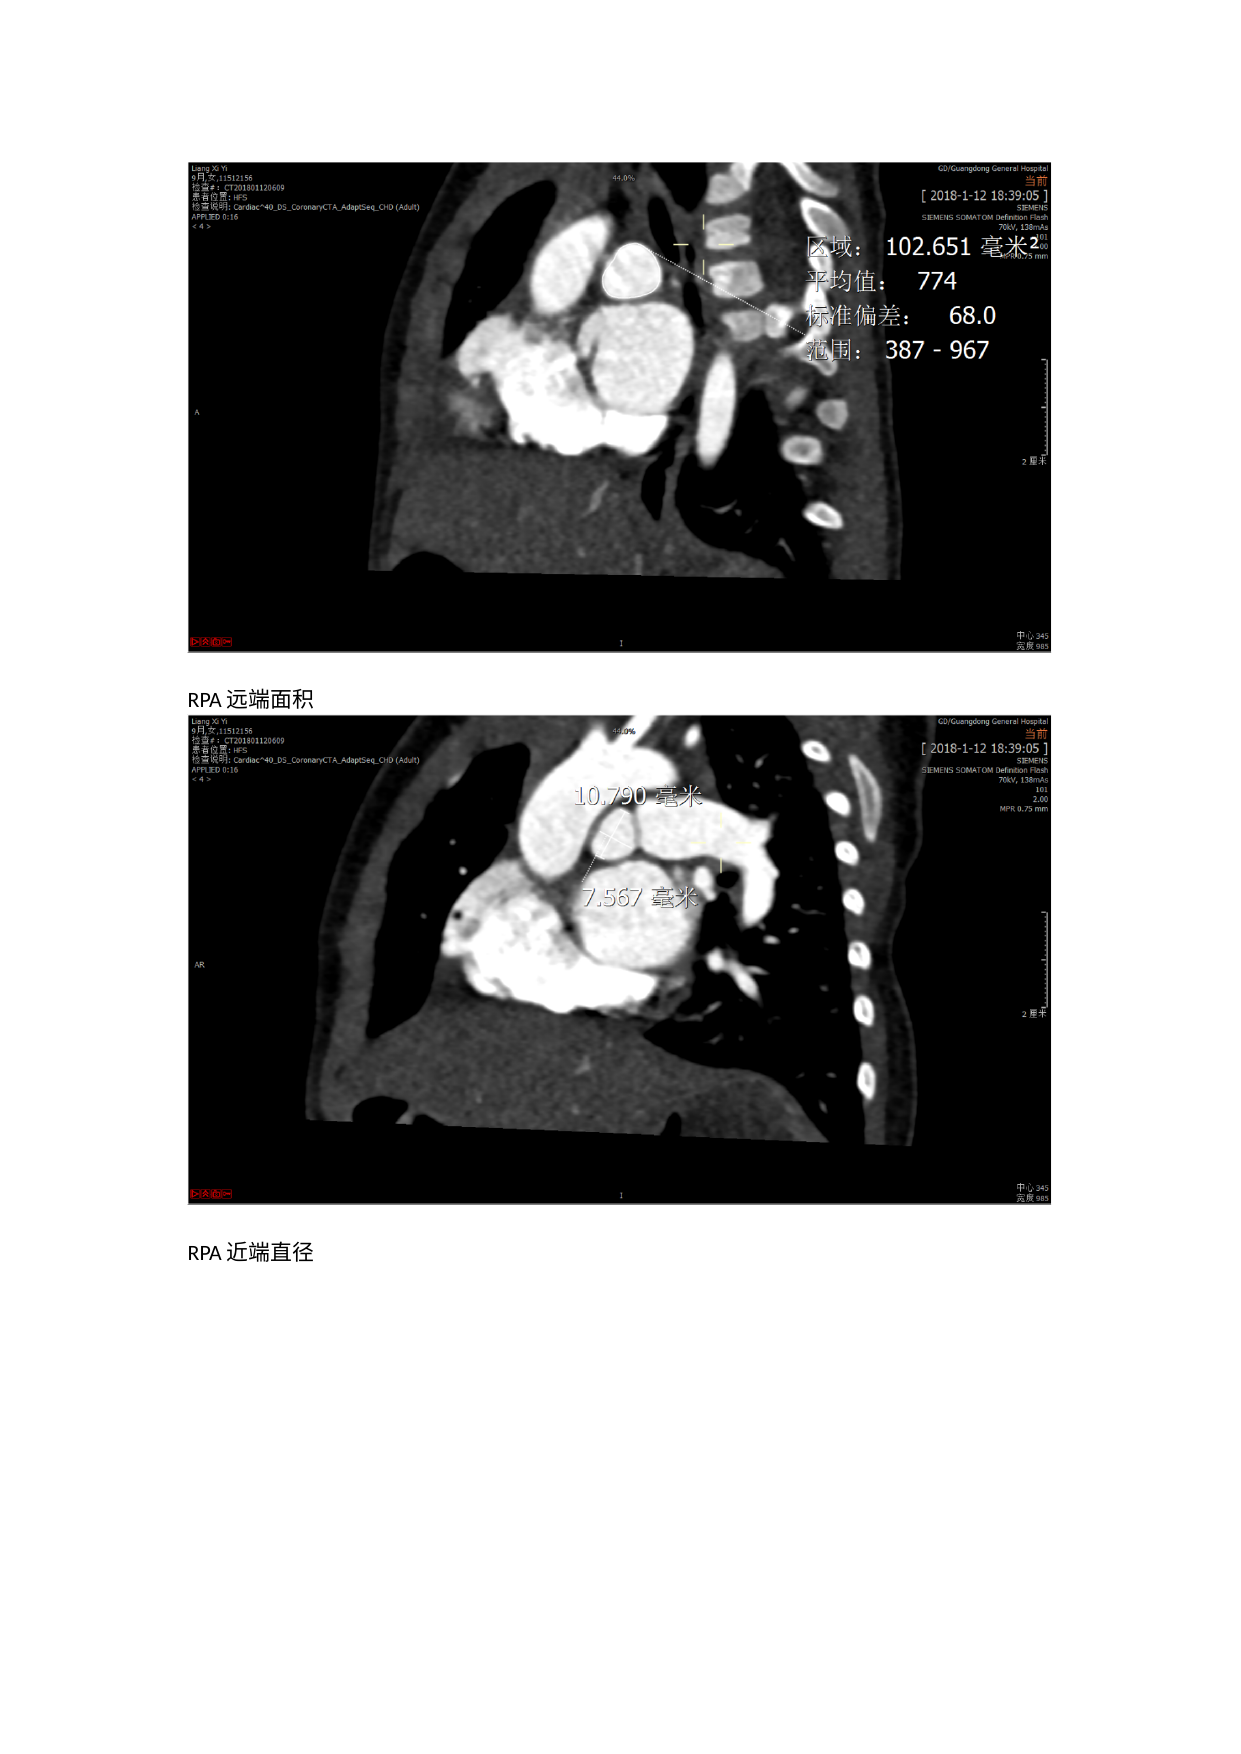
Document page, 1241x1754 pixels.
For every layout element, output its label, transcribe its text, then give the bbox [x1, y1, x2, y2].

picture [187, 714, 1052, 1205]
picture [187, 162, 1052, 653]
text RPA远端面积 [187, 682, 1053, 714]
text RPA近端直径 [187, 1234, 1053, 1267]
